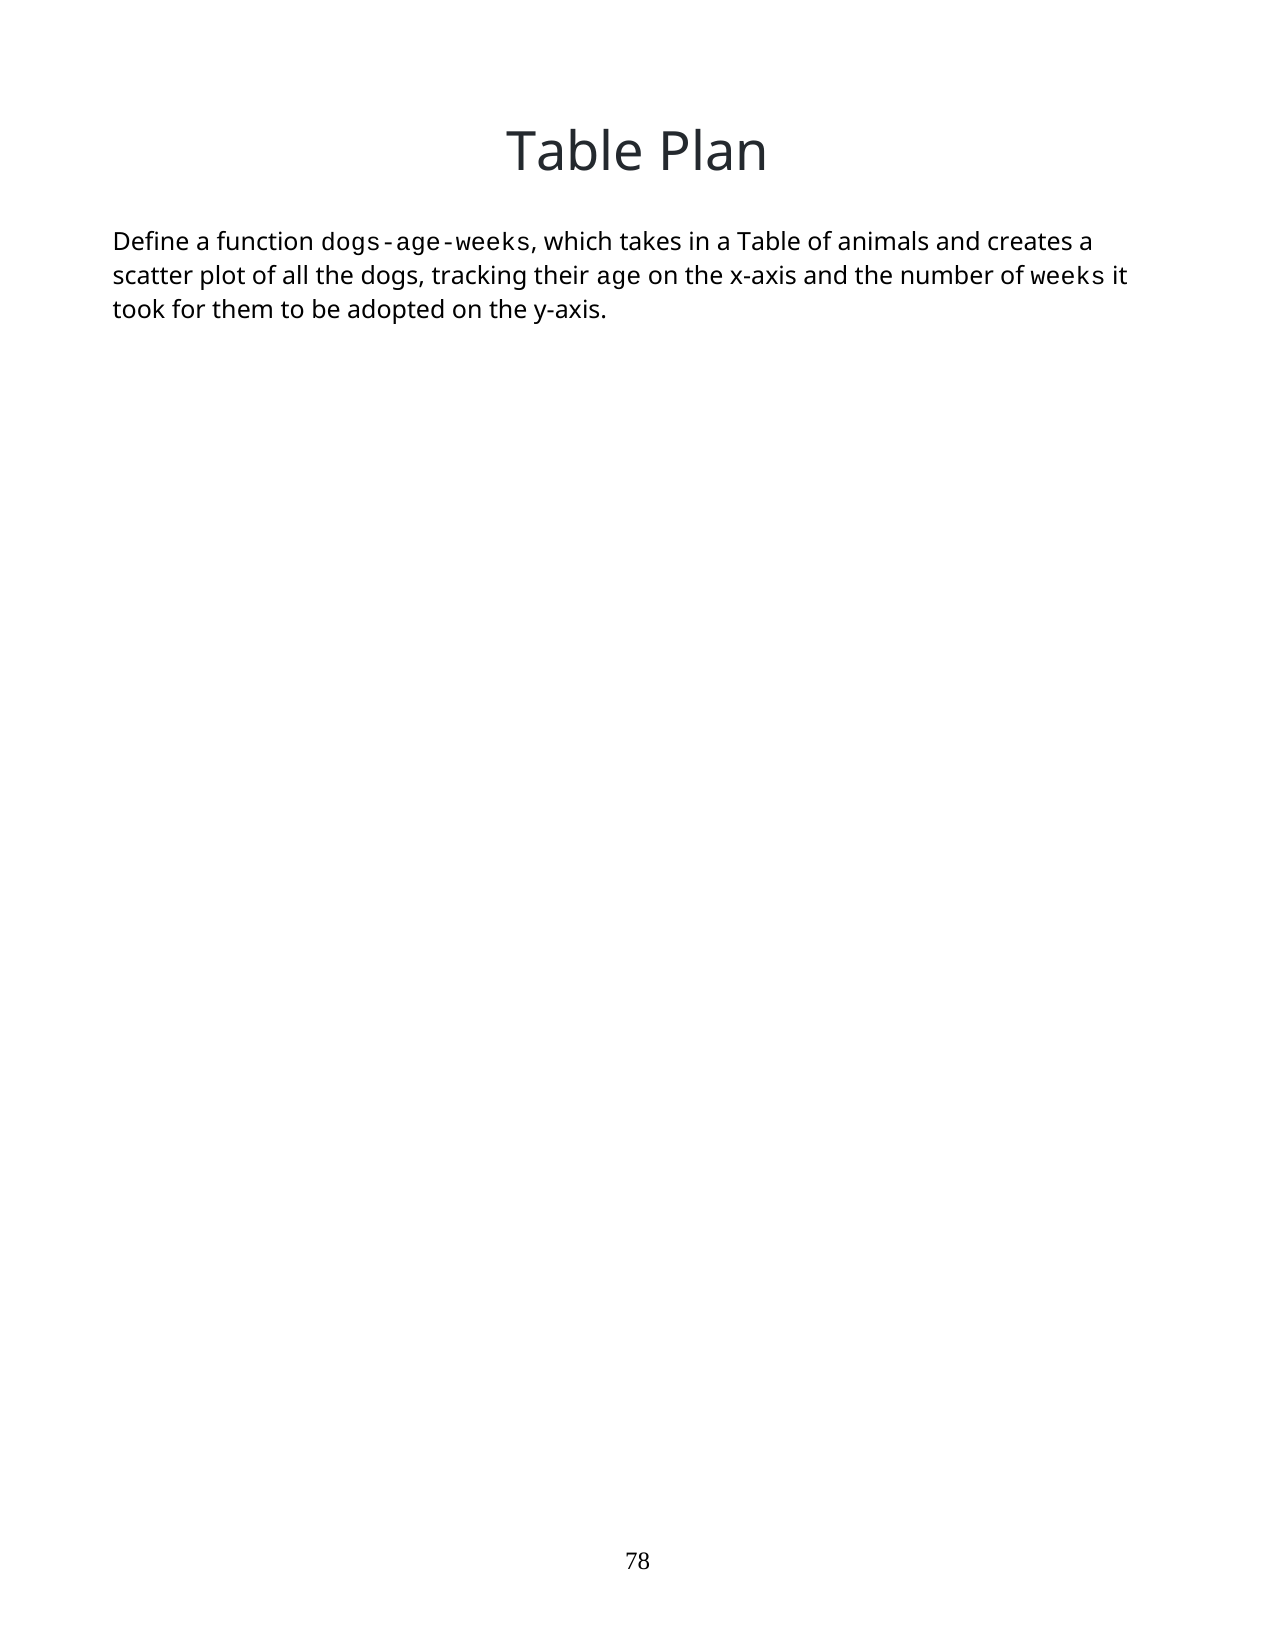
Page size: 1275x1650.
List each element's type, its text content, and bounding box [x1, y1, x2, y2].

subtitle Table Plan [112, 112, 1162, 186]
text Define a function dogs-age-weeks, which takes in a Table of animals and creates a scatter plot of all the dogs, tracking their age on the x-axis and the number of weeks it took for them to be adopted on the y-axis. [112, 223, 1162, 326]
